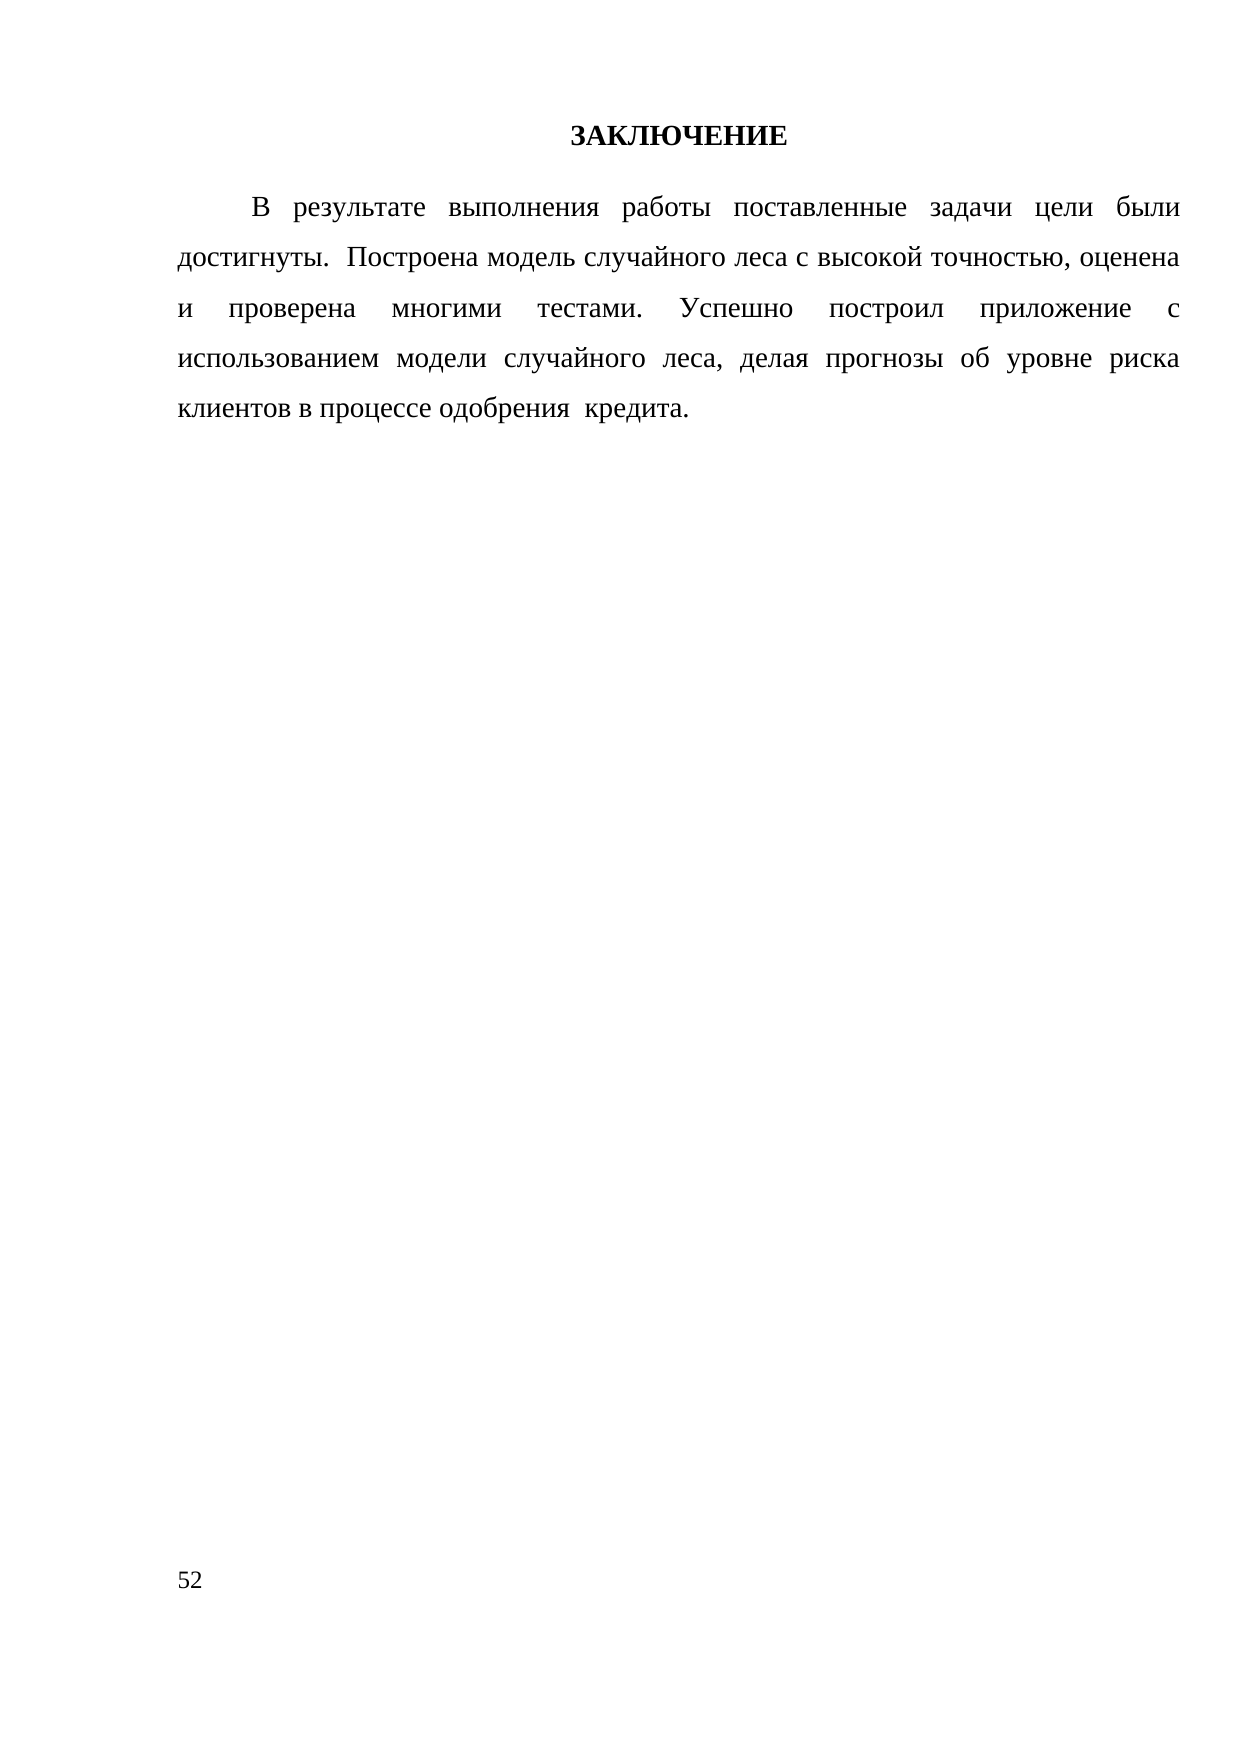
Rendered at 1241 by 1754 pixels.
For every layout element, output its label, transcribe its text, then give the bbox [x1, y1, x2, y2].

subtitle ЗАКЛЮЧЕНИЕ [177, 118, 1181, 152]
text В результате выполнения работы поставленные задачи цели были достигнуты. Построена модель случайного леса с высокой точностью, оценена и проверена многими тестами. Успешно построил приложение с использованием модели случайного леса, делая прогнозы об уровне риска клиентов в процессе одобрения кредита. [177, 189, 1181, 424]
